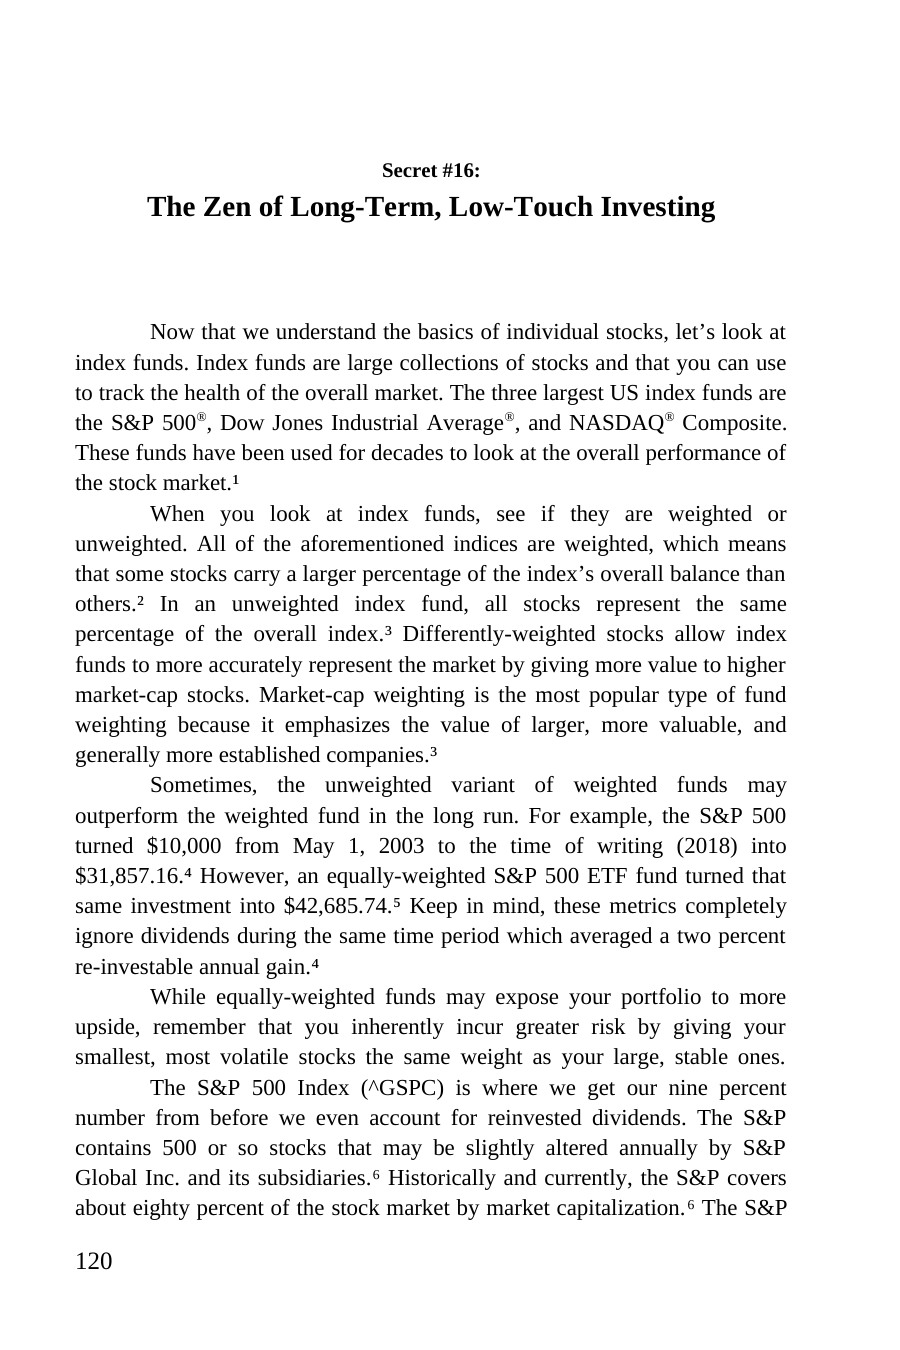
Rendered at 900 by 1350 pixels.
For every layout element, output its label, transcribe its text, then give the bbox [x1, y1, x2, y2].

text Sometimes, the unweighted variant of weighted funds may outperform the weighted fund in the long run. For example, the S&P 500 turned $10,000 from May 1, 2003 to the time of writing (2018) into $31,857.16.⁴ However, an equally-weighted S&P 500 ETF fund turned that same investment into $42,685.74.⁵ Keep in mind, these metrics completely ignore dividends during the same time period which averaged a two percent re-investable annual gain.⁴ [75, 771, 787, 979]
subtitle The Zen of Long-Term, Low-Touch Investing [75, 151, 787, 223]
text Now that we understand the basics of individual stocks, let’s look at index funds. Index funds are large collections of stocks and that you can use to track the health of the overall market. The three largest US index funds are the S&P 500®, Dow Jones Industrial Average®, and NASDAQ® Composite. These funds have been used for decades to look at the overall performance of the stock market.¹ [75, 318, 787, 496]
text When you look at index funds, see if they are weighted or unweighted. All of the aforementioned indices are weighted, which means that some stocks carry a larger percentage of the index’s overall balance than others.² In an unweighted index fund, all stocks represent the same percentage of the overall index.³ Differently-weighted stocks allow index funds to more accurately represent the market by giving more value to higher market-cap stocks. Market-cap weighting is the most popular type of fund weighting because it emphasizes the value of larger, more valuable, and generally more established companies.³ [75, 499, 787, 768]
